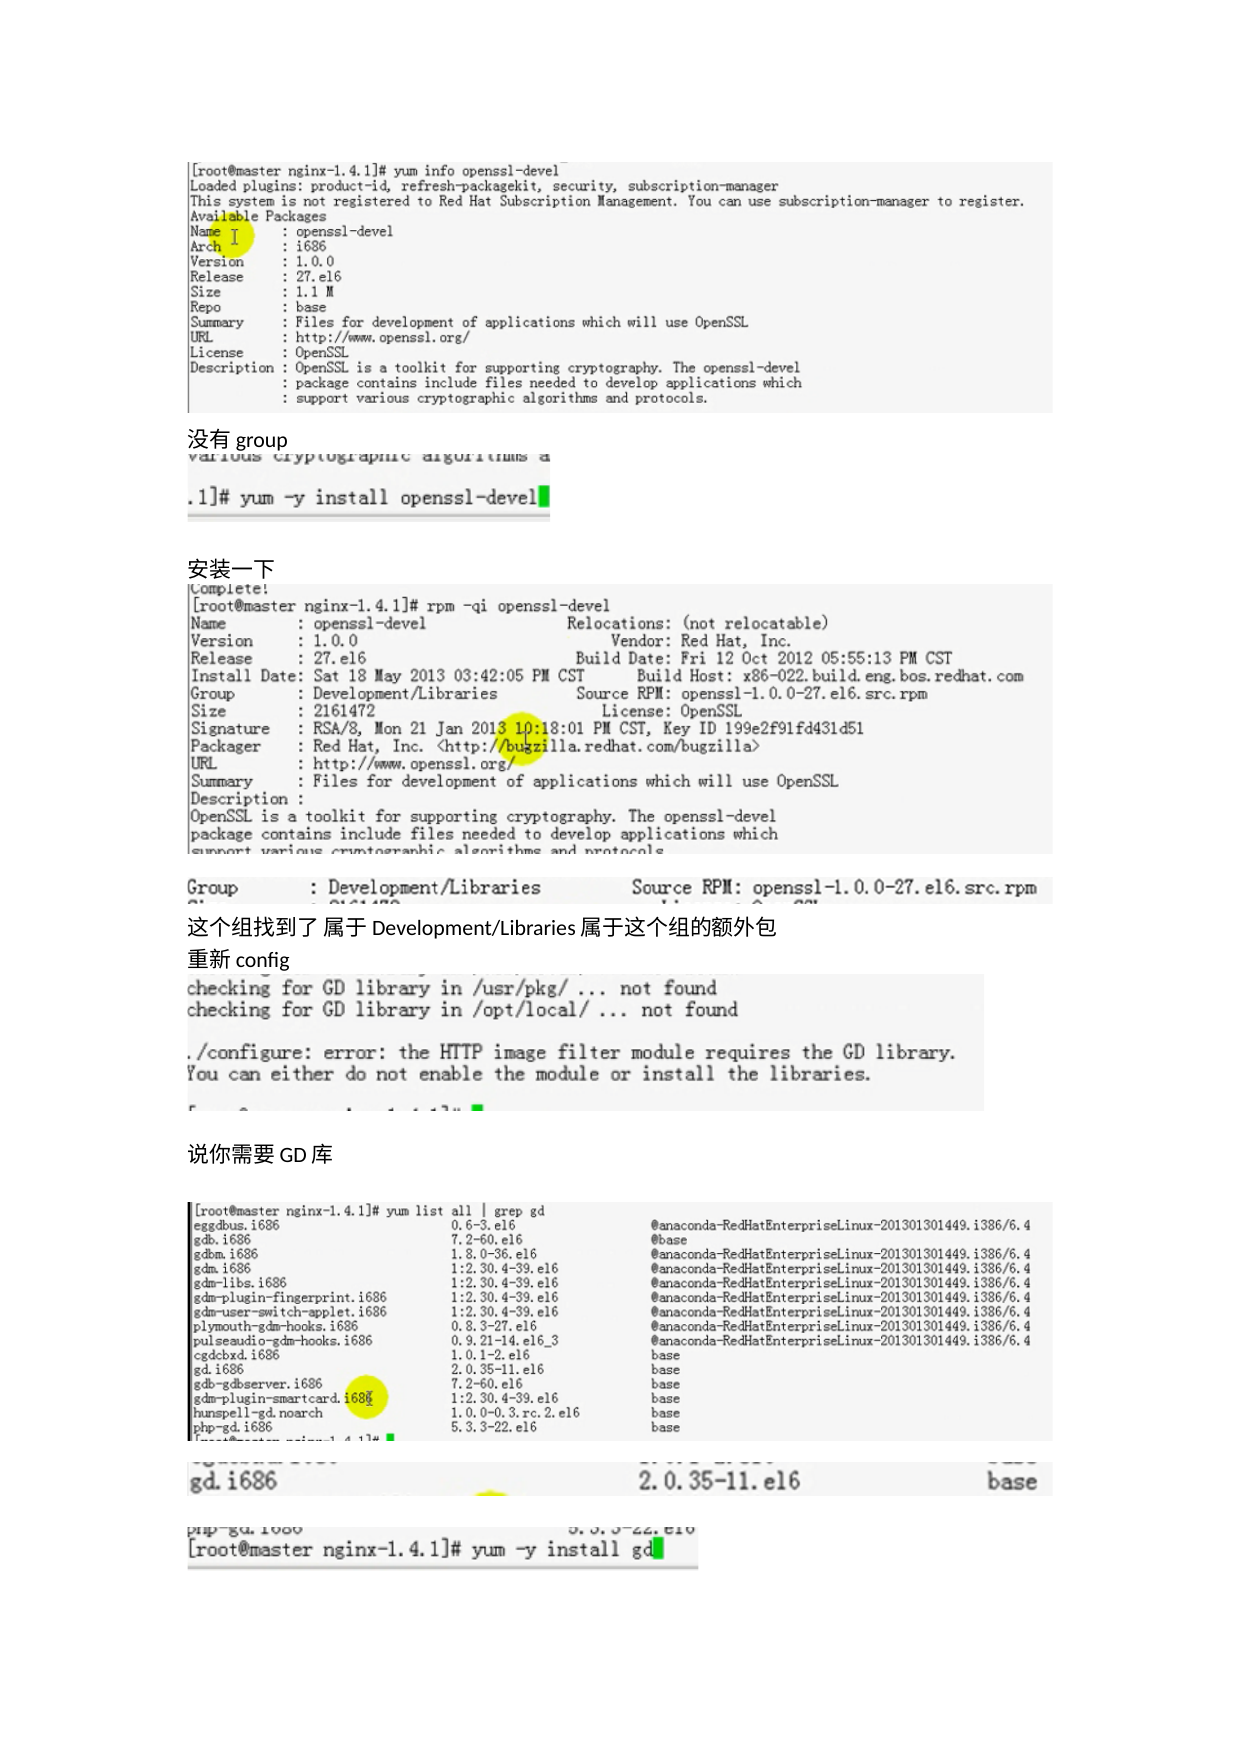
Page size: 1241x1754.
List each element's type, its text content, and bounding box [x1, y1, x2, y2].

text 没有group [187, 422, 1053, 454]
picture [187, 1527, 699, 1571]
picture [187, 877, 1053, 904]
picture [187, 1462, 1053, 1496]
text 说你需要GD库 [187, 1137, 1053, 1169]
text 这个组找到了 属于Development/Libraries 属于这个组的额外包 [187, 909, 1053, 942]
picture [187, 1202, 1053, 1441]
picture [187, 162, 1053, 413]
picture [187, 454, 550, 522]
picture [187, 584, 1053, 854]
text 重新config [187, 942, 1053, 974]
picture [187, 974, 985, 1111]
text 安装一下 [187, 552, 1053, 584]
